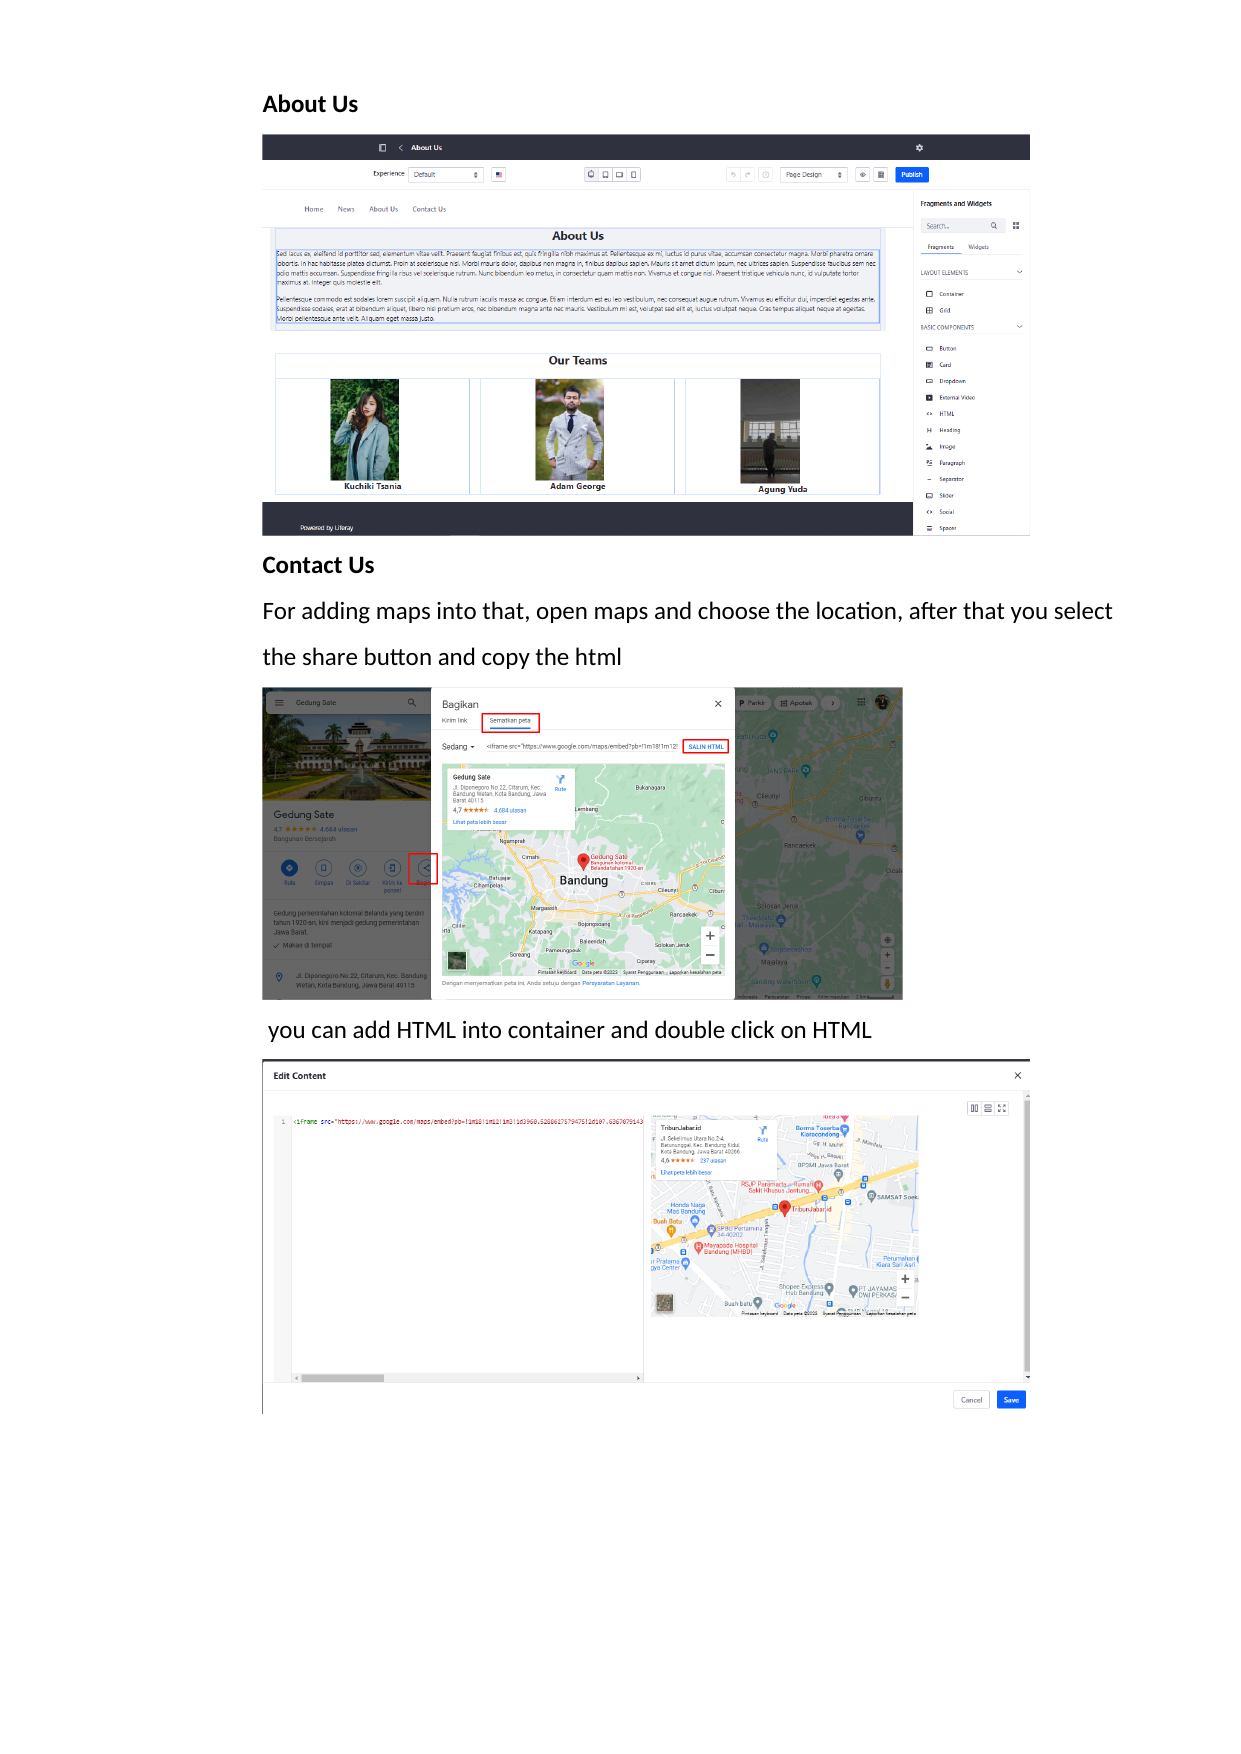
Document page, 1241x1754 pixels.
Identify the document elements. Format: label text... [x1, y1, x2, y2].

list you can add HTML into container and double click on HTML [262, 1014, 1128, 1044]
list For adding maps into that, open maps and choose the location, after that you select the share button and copy the html [262, 595, 1128, 672]
picture [262, 133, 1030, 536]
list Contact Us [262, 550, 1128, 580]
picture [262, 1059, 1030, 1414]
picture [262, 686, 903, 1000]
